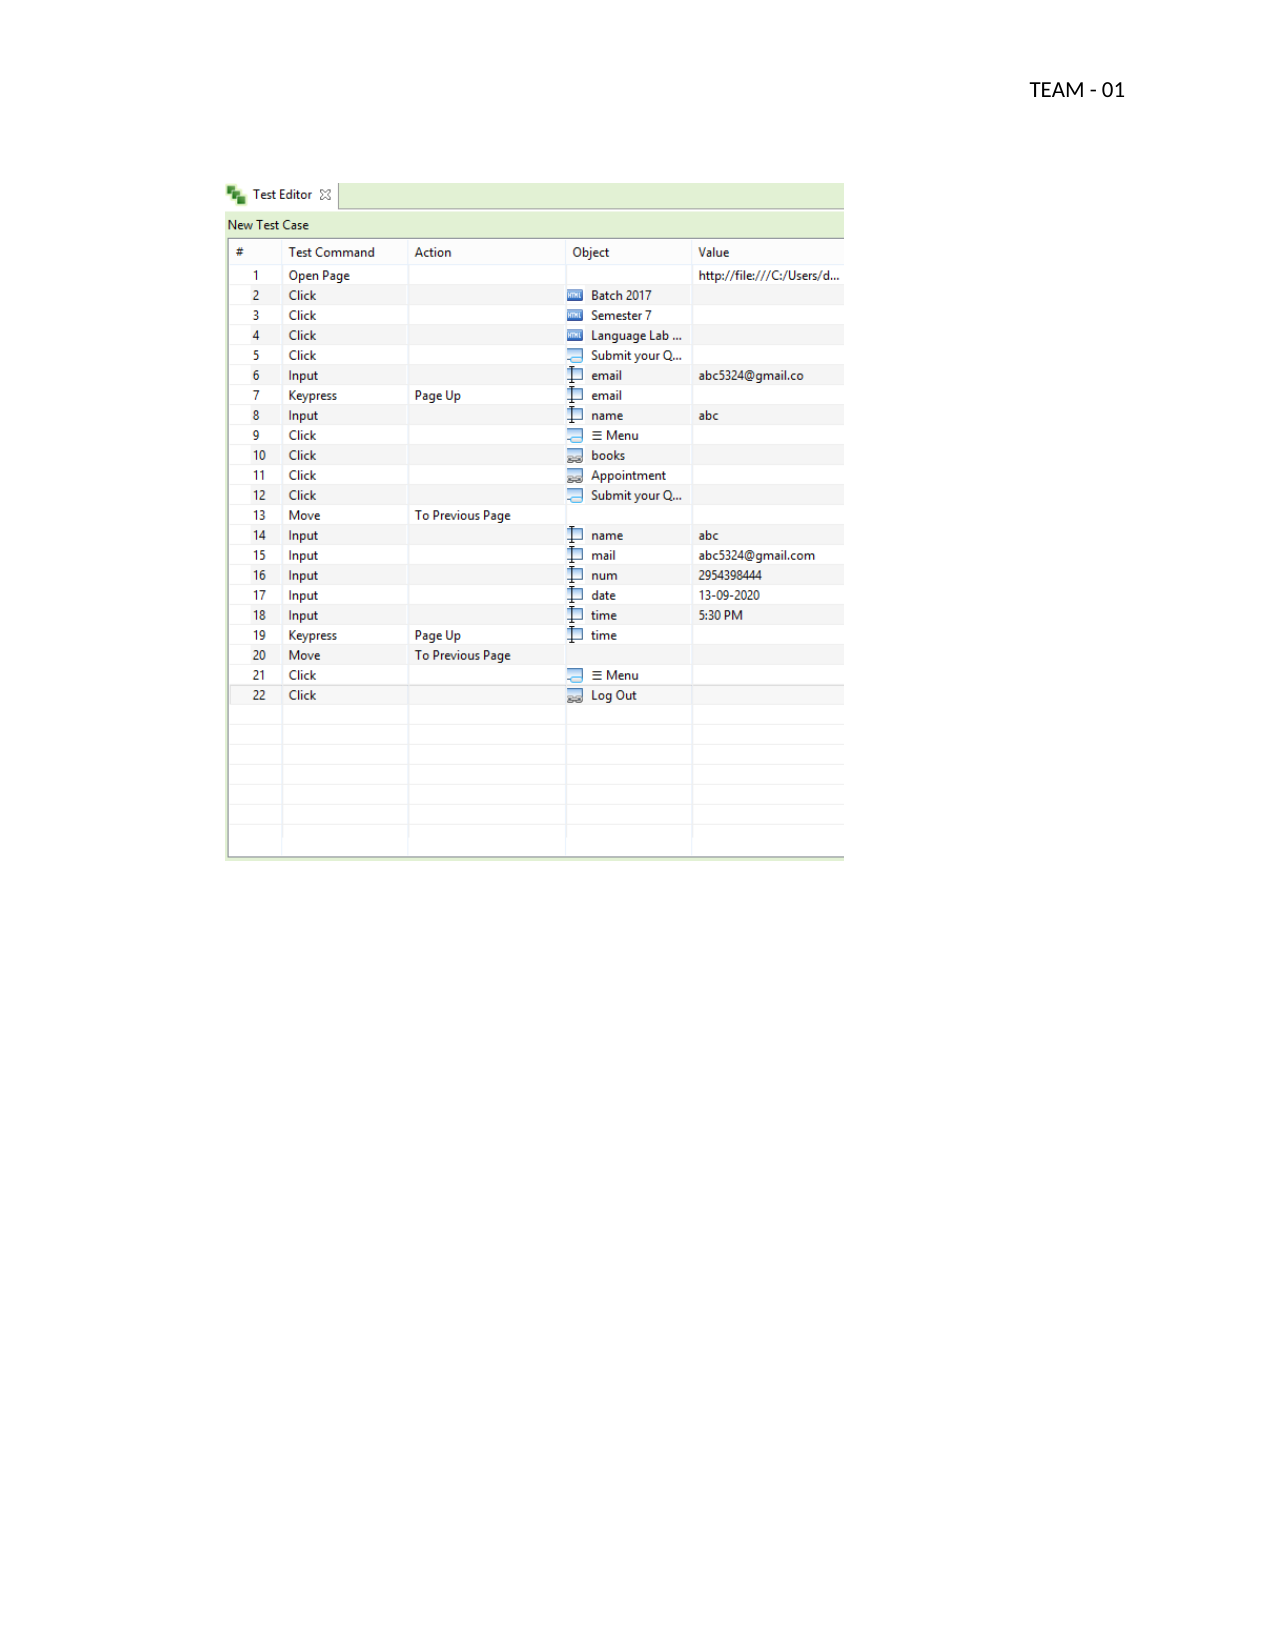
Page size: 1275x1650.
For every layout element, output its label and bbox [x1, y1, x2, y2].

picture [225, 183, 844, 861]
